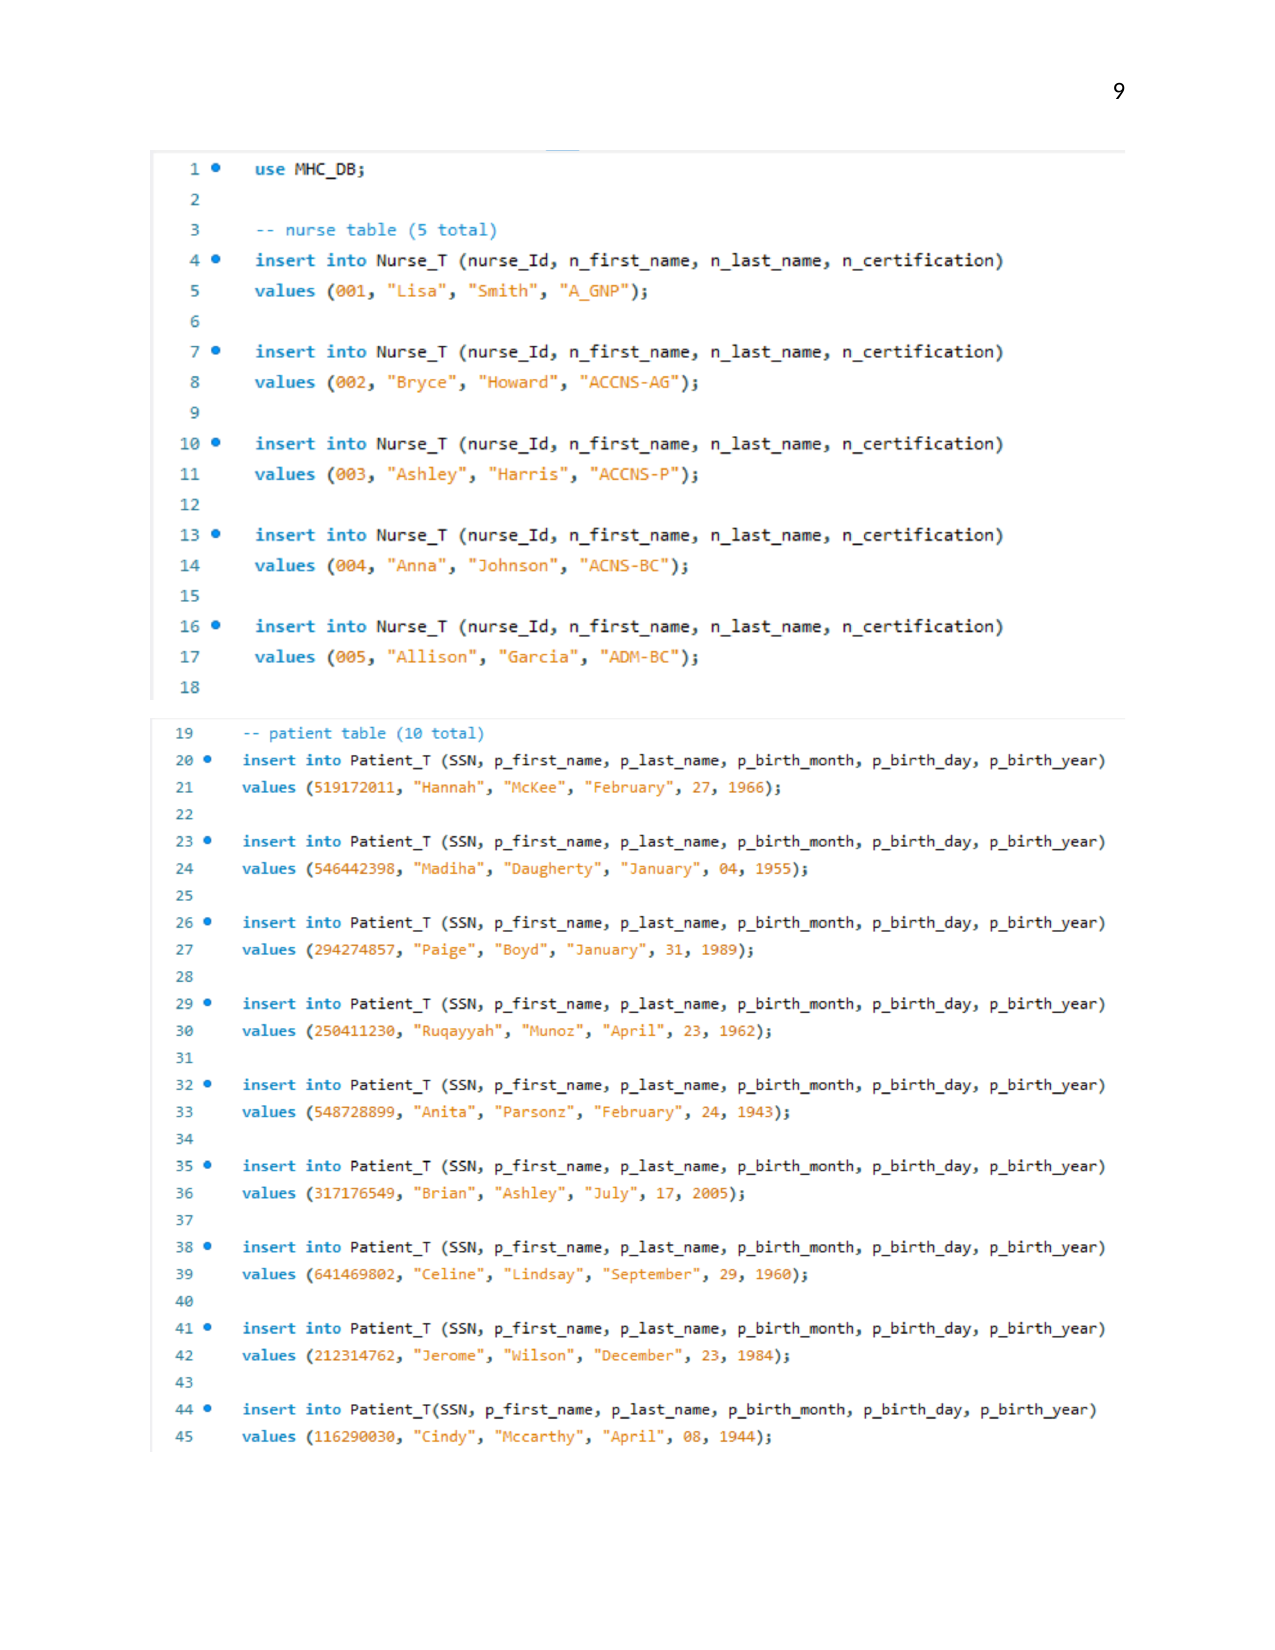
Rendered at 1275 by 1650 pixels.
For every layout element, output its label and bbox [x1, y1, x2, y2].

picture [150, 718, 1125, 1452]
picture [150, 150, 1125, 700]
